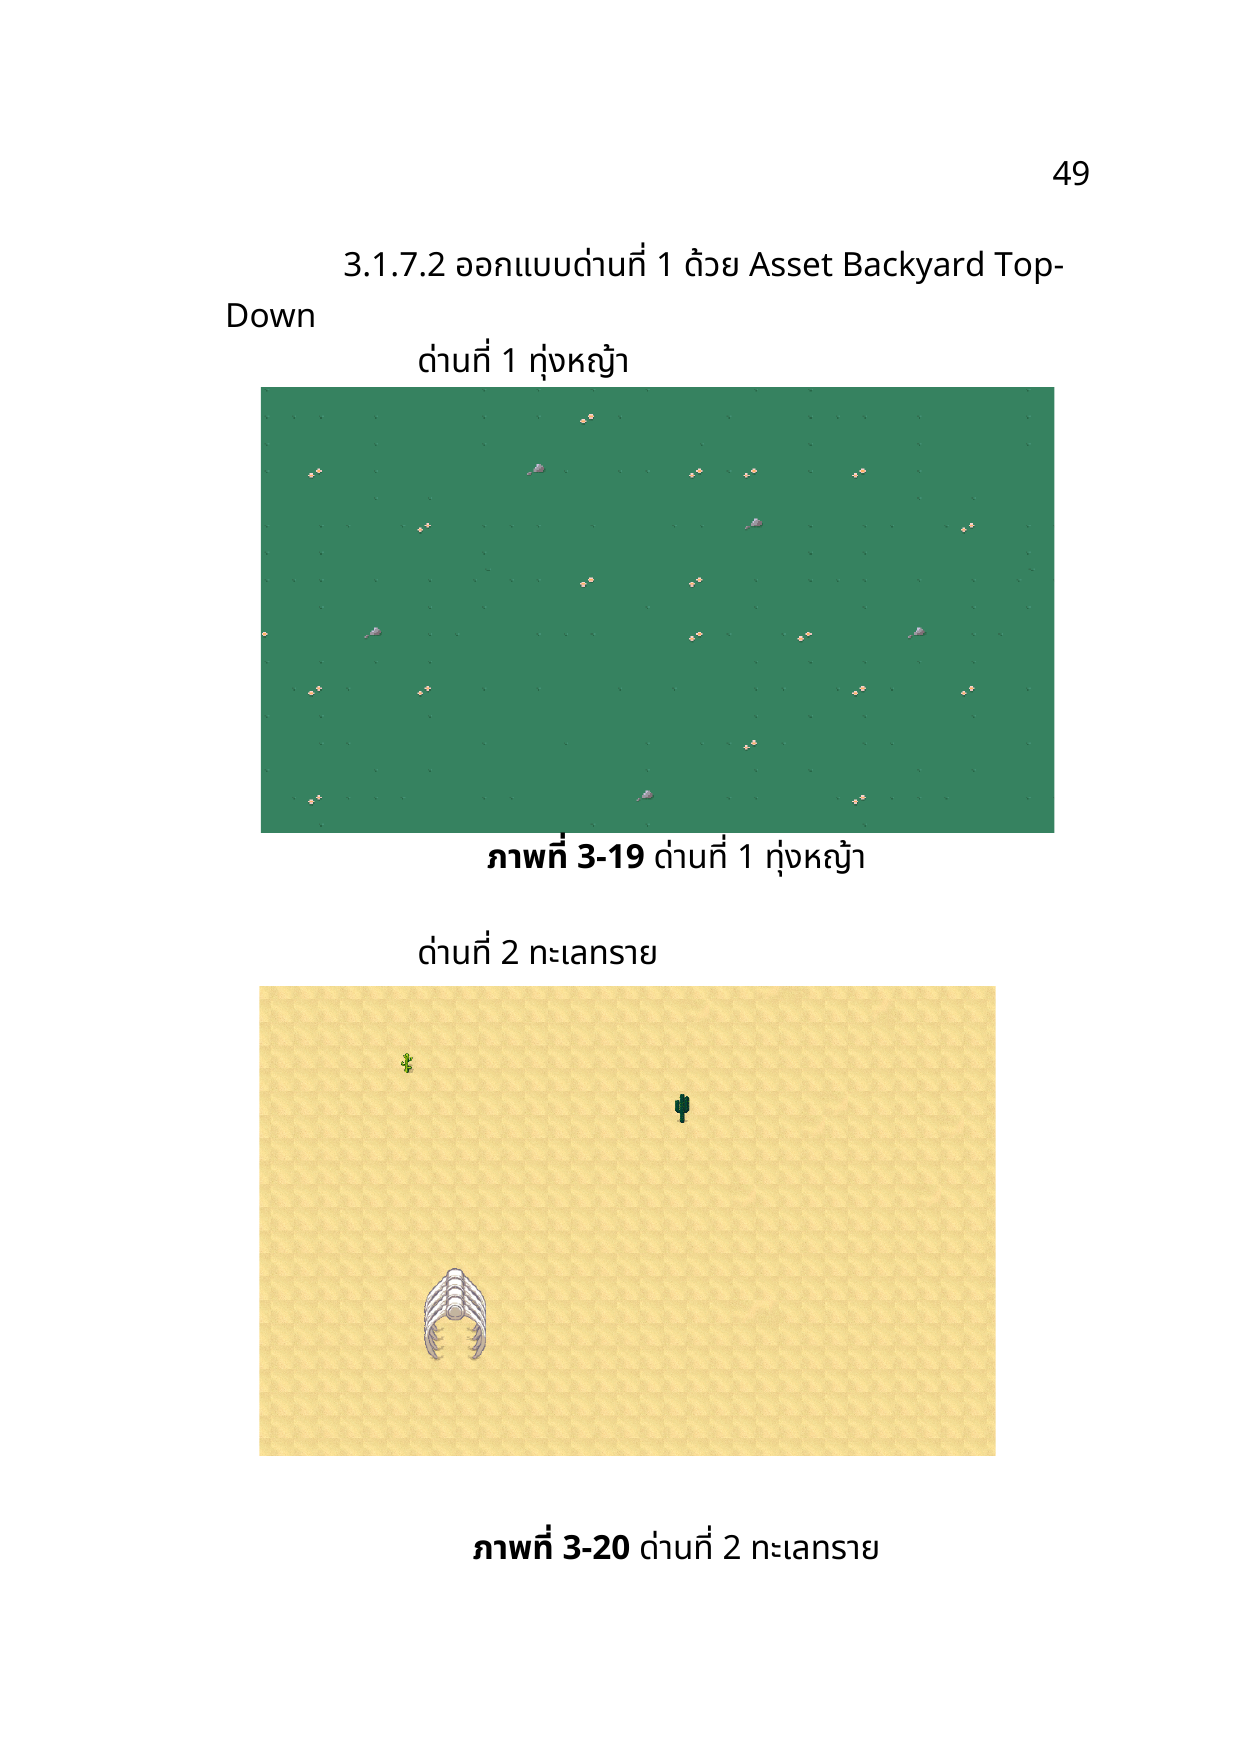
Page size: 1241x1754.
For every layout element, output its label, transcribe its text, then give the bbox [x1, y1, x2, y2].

text ด่านที่ 1 ทุ่งหญ้า [225, 337, 1090, 387]
text ด่านที่ 2 ทะเลทราย [225, 928, 1090, 979]
text 3.1.7.2 ออกแบบด่านที่ 1 ด้วย Asset Backyard Top-Down [225, 241, 1090, 337]
picture [259, 986, 996, 1456]
text ภาพที่ 3-19 ด่านที่ 1 ทุ่งหญ้า [225, 832, 1090, 883]
picture [260, 387, 1055, 833]
text ภาพที่ 3-20 ด่านที่ 2 ทะเลทราย [225, 1524, 1090, 1575]
